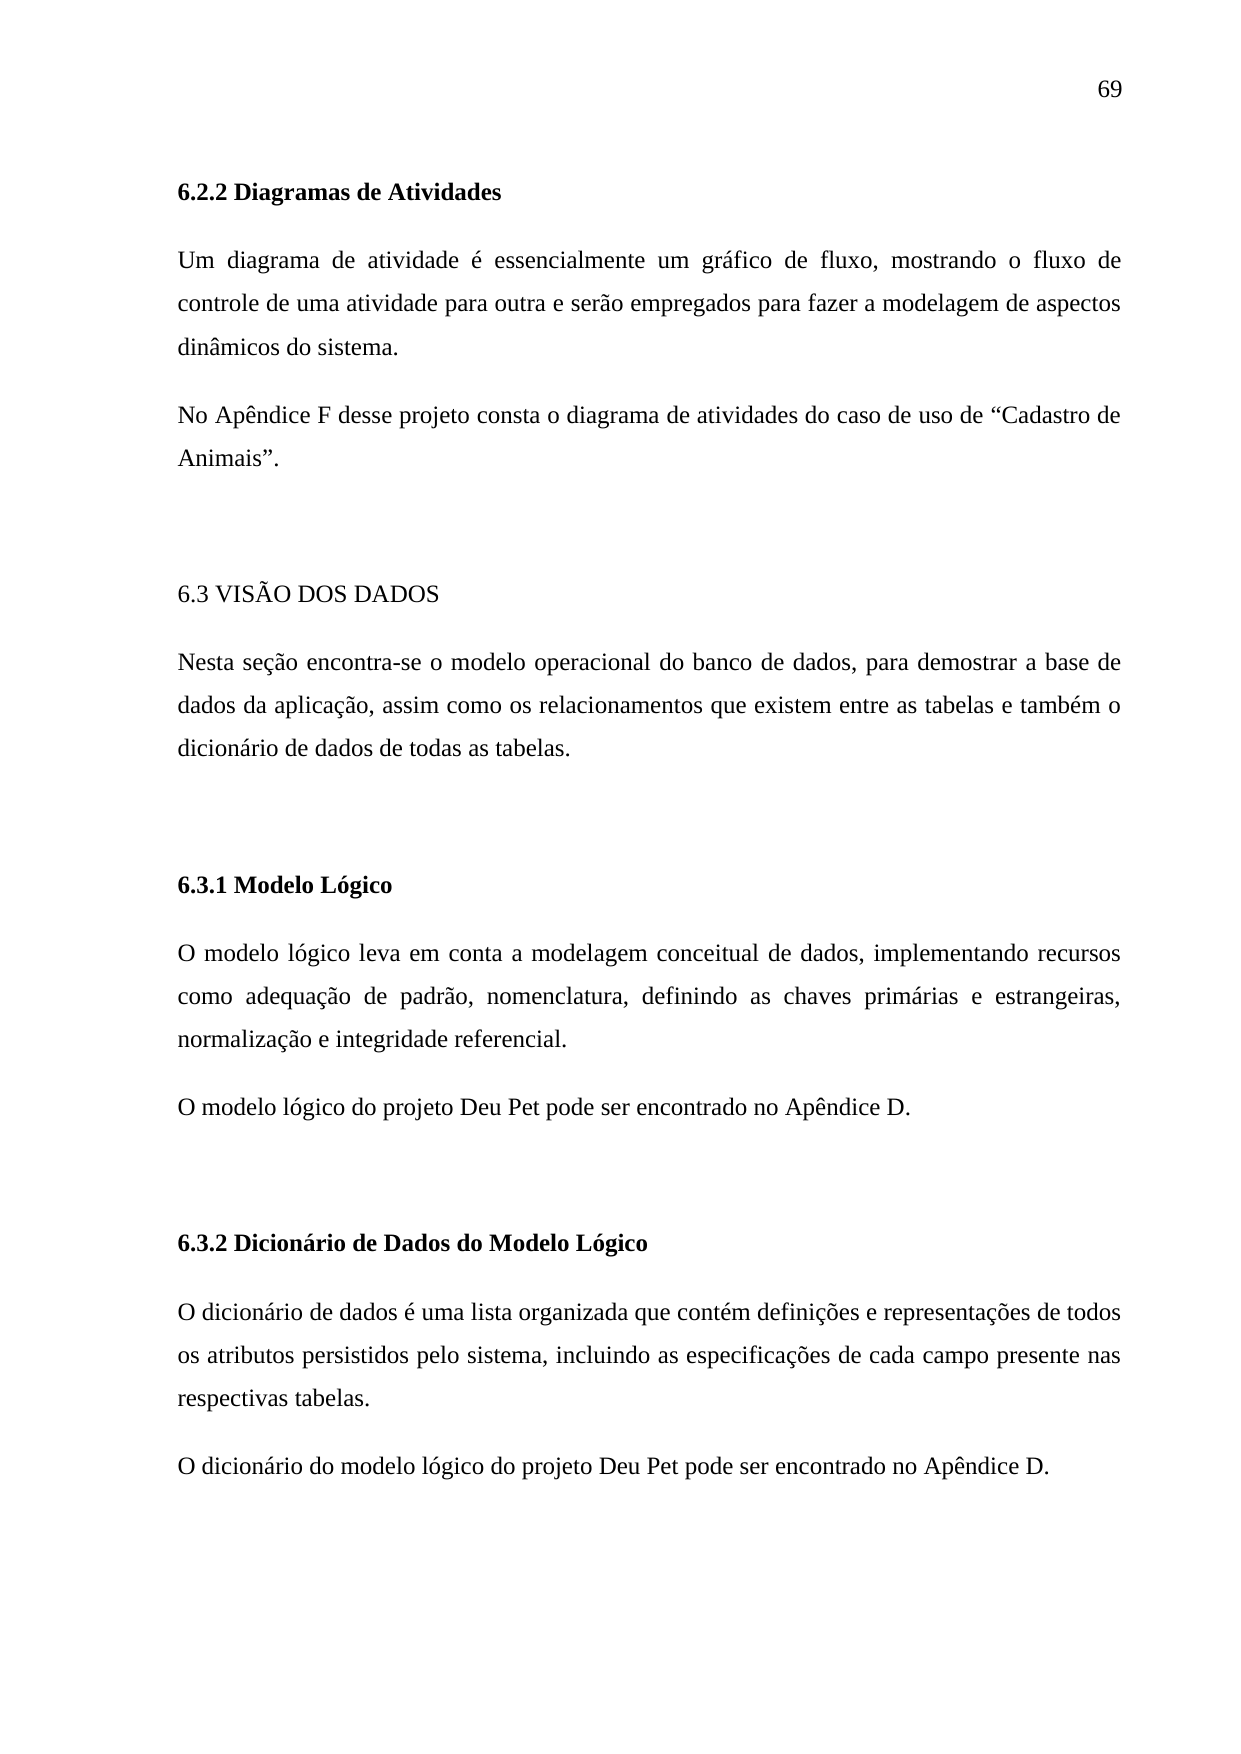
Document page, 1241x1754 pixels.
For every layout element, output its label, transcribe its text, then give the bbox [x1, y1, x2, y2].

subtitle 6.3 VISÃO DOS DADOS [177, 579, 1122, 608]
text O dicionário do modelo lógico do projeto Deu Pet pode ser encontrado no Apêndice D. [177, 1451, 1122, 1480]
text No Apêndice F desse projeto consta o diagrama de atividades do caso de uso de “Cadastro de Animais”. [177, 400, 1122, 472]
subtitle 6.3.2 Dicionário de Dados do Modelo Lógico [177, 1228, 1122, 1257]
text Nesta seção encontra-se o modelo operacional do banco de dados, para demostrar a base de dados da aplicação, assim como os relacionamentos que existem entre as tabelas e também o dicionário de dados de todas as tabelas. [177, 647, 1122, 762]
text O modelo lógico leva em conta a modelagem conceitual de dados, implementando recursos como adequação de padrão, nomenclatura, definindo as chaves primárias e estrangeiras, normalização e integridade referencial. [177, 938, 1122, 1053]
subtitle 6.2.2 Diagramas de Atividades [177, 177, 1122, 206]
text O modelo lógico do projeto Deu Pet pode ser encontrado no Apêndice D. [177, 1092, 1122, 1121]
text O dicionário de dados é uma lista organizada que contém definições e representações de todos os atributos persistidos pelo sistema, incluindo as especificações de cada campo presente nas respectivas tabelas. [177, 1297, 1122, 1412]
subtitle 6.3.1 Modelo Lógico [177, 870, 1122, 898]
text Um diagrama de atividade é essencialmente um gráfico de fluxo, mostrando o fluxo de controle de uma atividade para outra e serão empregados para fazer a modelagem de aspectos dinâmicos do sistema. [177, 245, 1122, 360]
